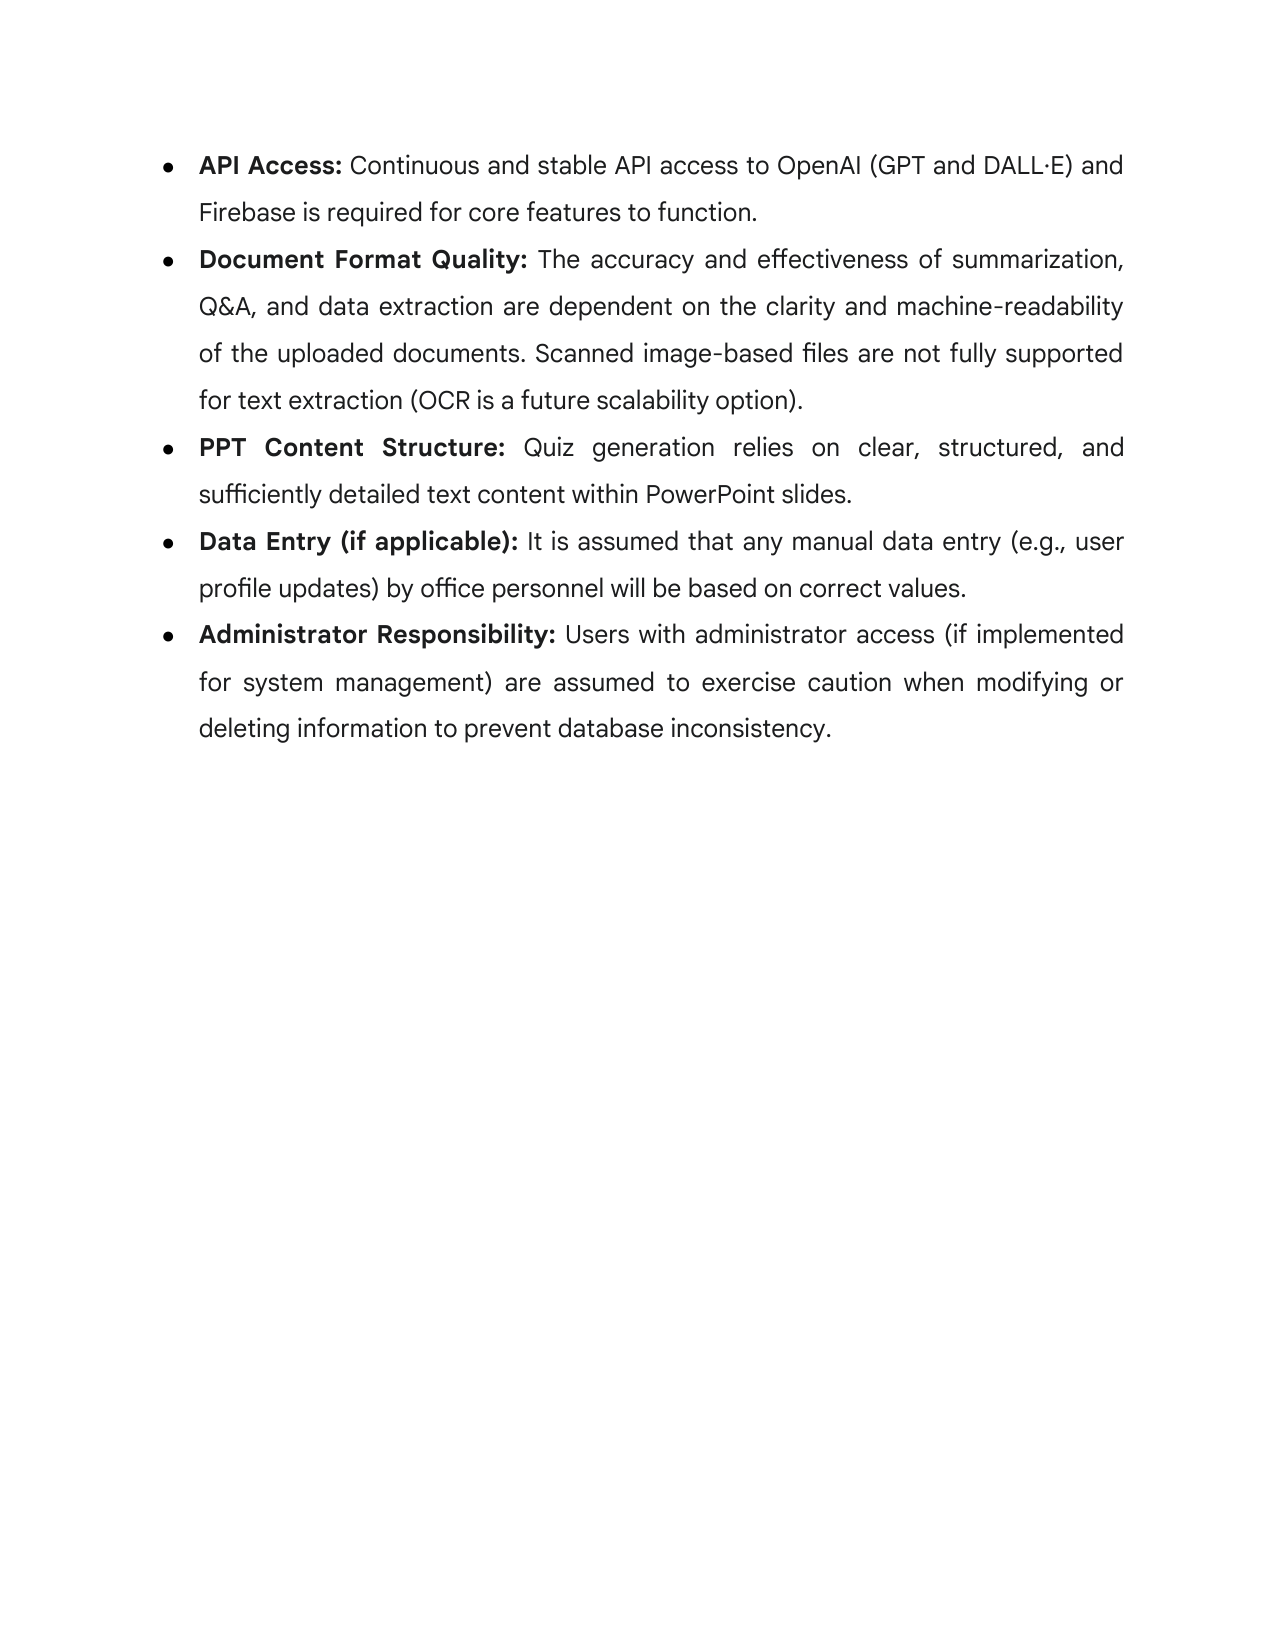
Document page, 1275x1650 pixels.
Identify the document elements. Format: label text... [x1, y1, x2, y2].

list Administrator Responsibility: Users with administrator access (if implemented for system management) are assumed to exercise caution when modifying or deleting information to prevent database inconsistency. [161, 620, 1125, 745]
list API Access: Continuous and stable API access to OpenAI (GPT and DALL·E) and Firebase is required for core features to function. [161, 150, 1125, 228]
list Document Format Quality: The accuracy and effectiveness of summarization, Q&A, and data extraction are dependent on the clarity and machine-readability of the uploaded documents. Scanned image-based files are not fully supported for text extraction (OCR is a future scalability option). [161, 244, 1125, 416]
list PPT Content Structure: Quiz generation relies on clear, structured, and sufficiently detailed text content within PowerPoint slides. [161, 432, 1125, 510]
list Data Entry (if applicable): It is assumed that any manual data entry (e.g., user profile updates) by office personnel will be based on correct values. [161, 526, 1125, 604]
